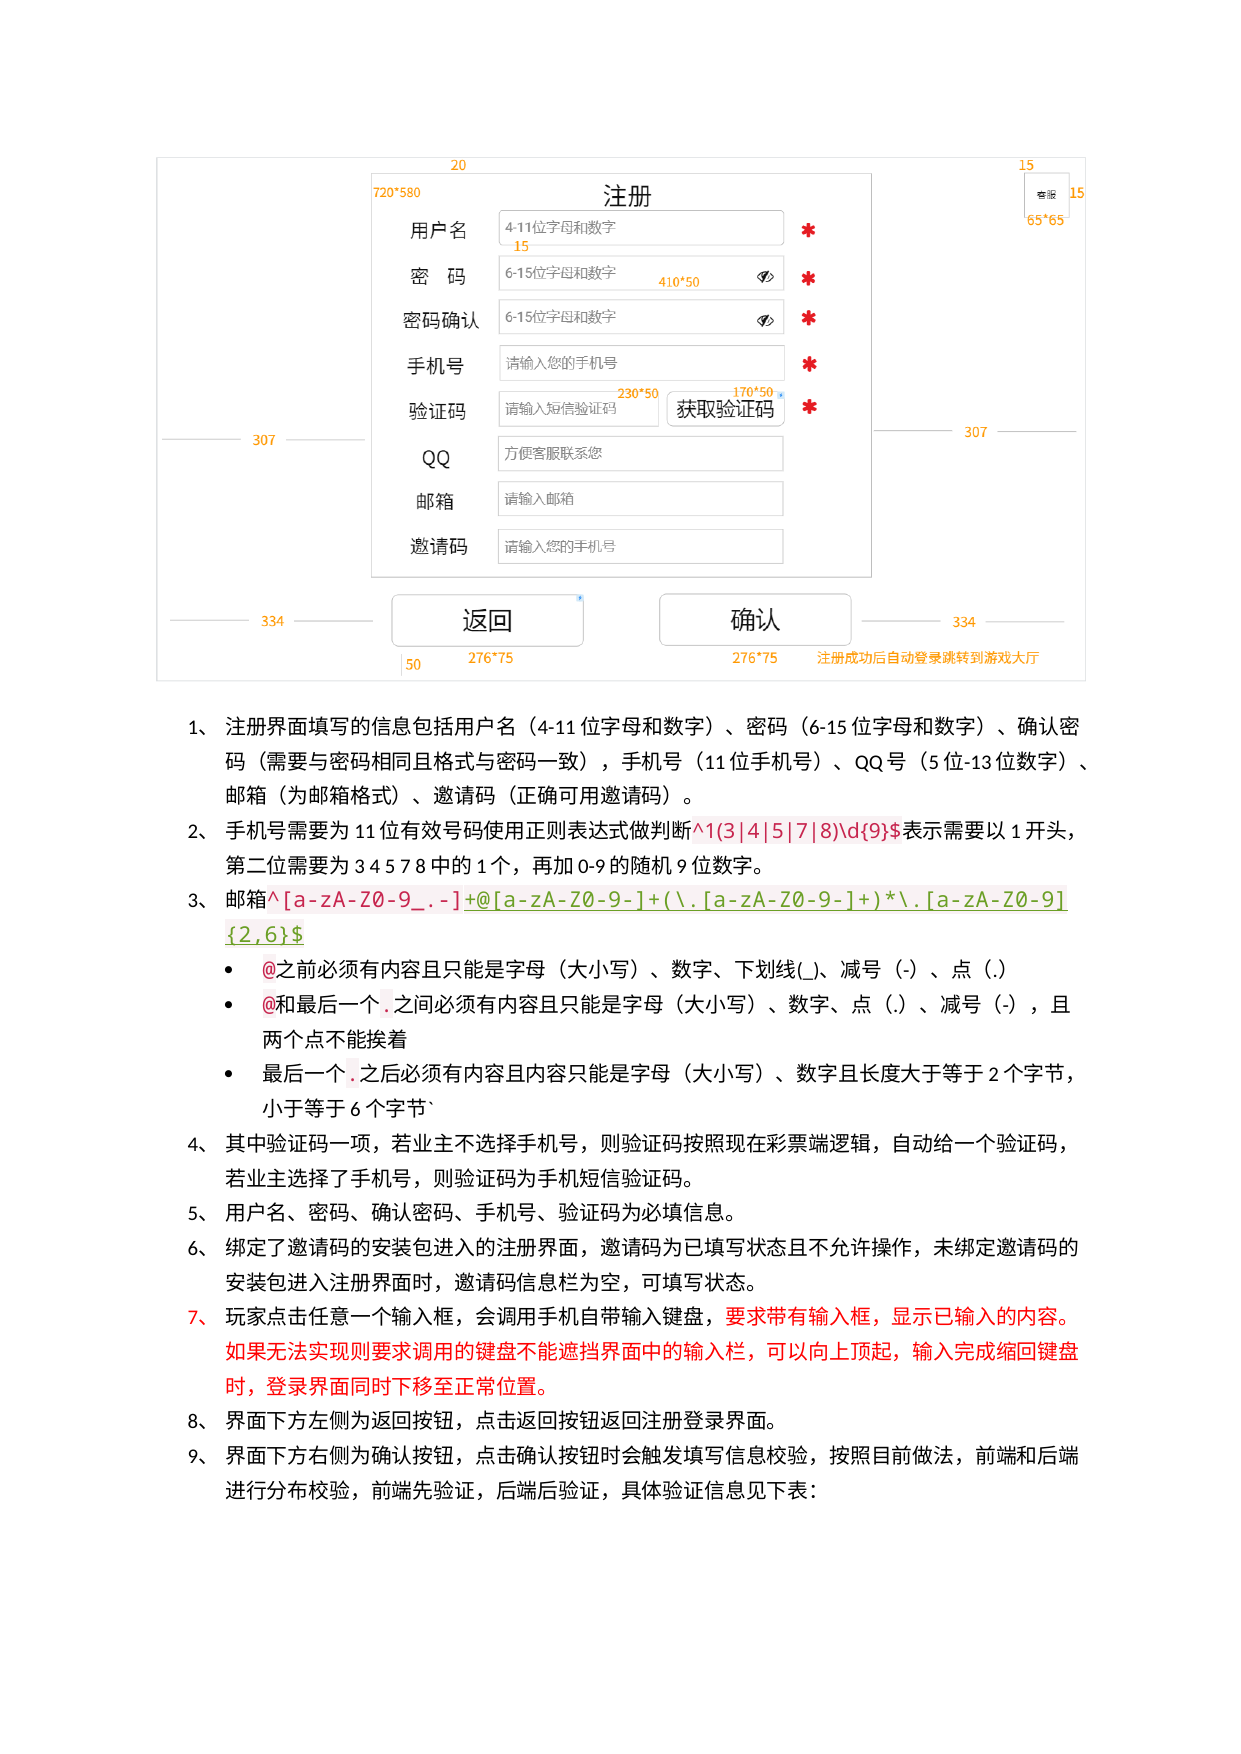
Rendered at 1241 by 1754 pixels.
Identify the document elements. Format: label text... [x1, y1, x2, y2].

list 邮箱^[a-zA-Z0-9_.-]+@[a-zA-Z0-9-]+(\.[a-zA-Z0-9-]+)*\.[a-zA-Z0-9]{2,6}$ [187, 884, 1090, 948]
list 玩家点击任意一个输入框，会调用手机自带输入键盘，要求带有输入框，显示已输入的内容。如果无法实现则要求调用的键盘不能遮挡界面中的输入栏，可以向上顶起，输入完成缩回键盘时，登录界面同时下移至正常位置。 [187, 1301, 1090, 1400]
list 界面下方右侧为确认按钮，点击确认按钮时会触发填写信息校验，按照目前做法，前端和后端进行分布校验，前端先验证，后端后验证，具体验证信息见下表： [187, 1439, 1090, 1504]
list 最后一个.之后必须有内容且内容只能是字母（大小写）、数字且长度大于等于2个字节，小于等于6个字节` [225, 1057, 1090, 1123]
list 其中验证码一项，若业主不选择手机号，则验证码按照现在彩票端逻辑，自动给一个验证码，若业主选择了手机号，则验证码为手机短信验证码。 [187, 1127, 1090, 1192]
list 界面下方左侧为返回按钮，点击返回按钮返回注册登录界面。 [187, 1405, 1090, 1435]
list 用户名、密码、确认密码、手机号、验证码为必填信息。 [187, 1197, 1090, 1227]
list 绑定了邀请码的安装包进入的注册界面，邀请码为已填写状态且不允许操作，未绑定邀请码的安装包进入注册界面时，邀请码信息栏为空，可填写状态。 [187, 1231, 1090, 1296]
list @和最后一个.之间必须有内容且只能是字母（大小写）、数字、点（.）、减号（-），且两个点不能挨着 [225, 988, 1090, 1053]
picture [150, 150, 1091, 686]
list 注册界面填写的信息包括用户名（4-11位字母和数字）、密码（6-15位字母和数字）、确认密码（需要与密码相同且格式与密码一致），手机号（11位手机号）、QQ号（5位-13位数字）、邮箱（为邮箱格式）、邀请码（正确可用邀请码）。 [187, 710, 1090, 810]
list 手机号需要为11位有效号码使用正则表达式做判断^1(3|4|5|7|8)\d{9}$表示需要以1开头，第二位需要为3 4 5 7 8中的1个，再加0-9的随机9位数字。 [187, 814, 1090, 879]
list @之前必须有内容且只能是字母（大小写）、数字、下划线(_)、减号（-）、点（.） [225, 953, 1090, 983]
